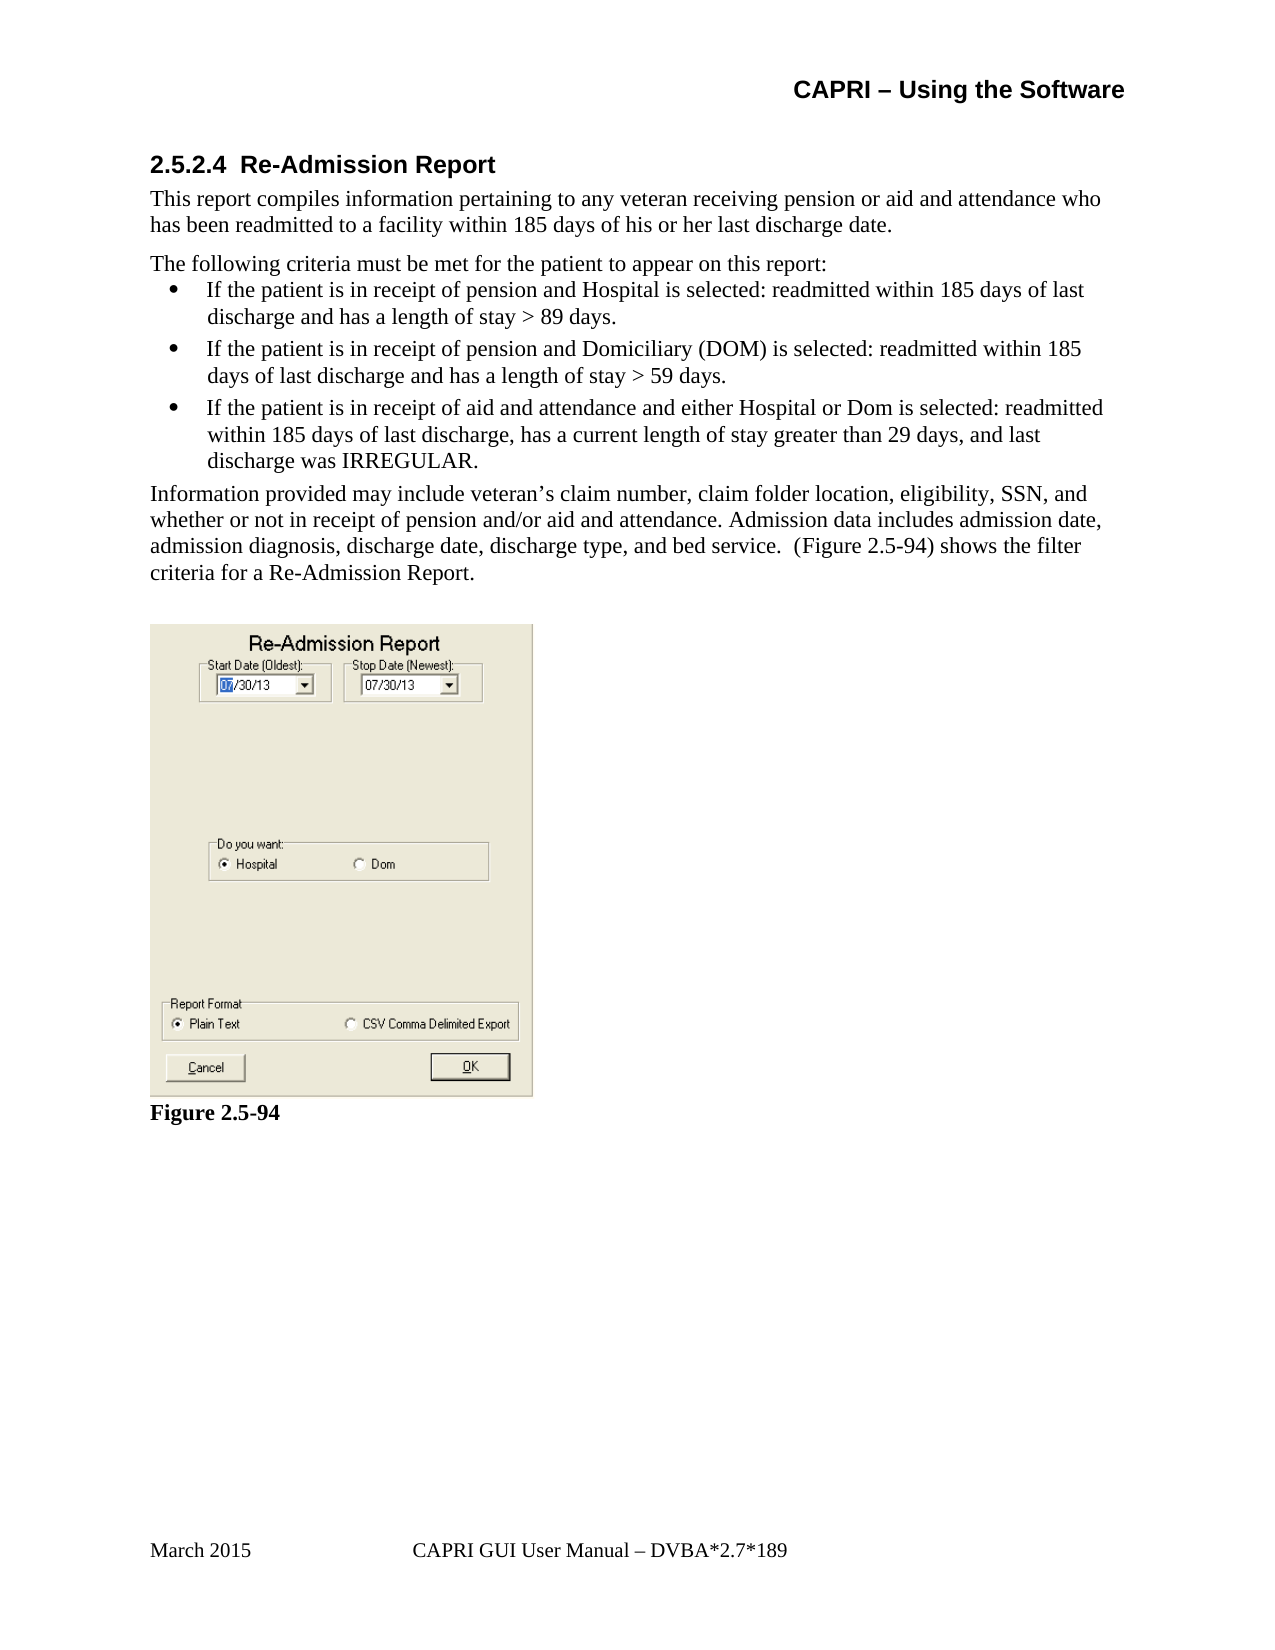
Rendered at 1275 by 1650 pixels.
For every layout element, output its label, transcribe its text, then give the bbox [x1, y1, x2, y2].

text The following criteria must be met for the patient to appear on this report: [150, 250, 1125, 277]
text If the patient is in receipt of pension and Hospital is selected: readmitted within 185 days of last discharge and has a length of stay > 89 days. [169, 277, 1125, 329]
text This report compiles information pertaining to any veteran receiving pension or aid and attendance who has been readmitted to a facility within 185 days of his or her last discharge date. [150, 185, 1125, 238]
subtitle Re-Admission Report [150, 150, 1125, 179]
picture [150, 624, 535, 1099]
text If the patient is in receipt of aid and attendance and either Hospital or Dom is selected: readmitted within 185 days of last discharge, has a current length of stay greater than 29 days, and last discharge was IRREGULAR. [169, 394, 1125, 473]
text If the patient is in receipt of pension and Domiciliary (DOM) is selected: readmitted within 185 days of last discharge and has a length of stay > 59 days. [169, 336, 1125, 388]
